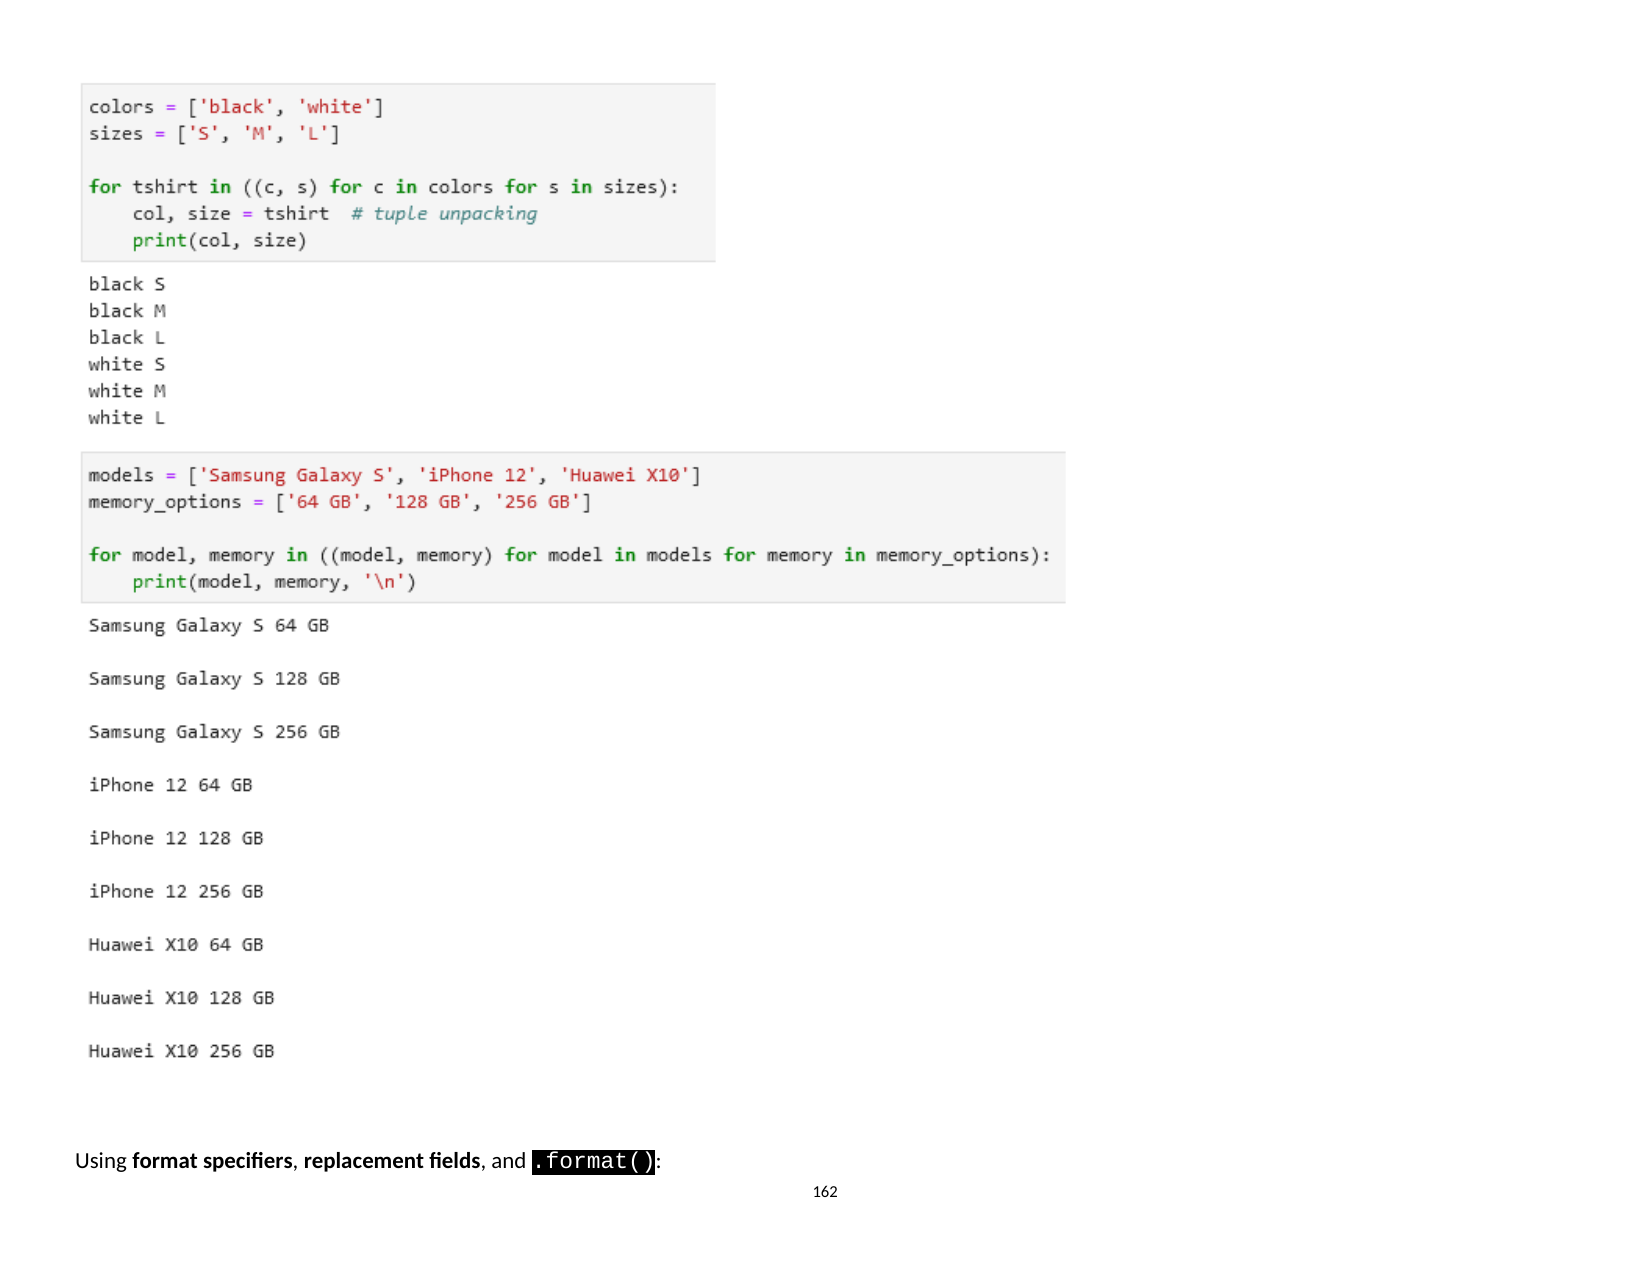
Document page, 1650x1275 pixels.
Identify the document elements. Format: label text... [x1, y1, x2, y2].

text Using format specifiers, replacement fields, and .format(): [75, 1146, 1575, 1175]
picture [75, 444, 1066, 1081]
picture [75, 75, 716, 443]
